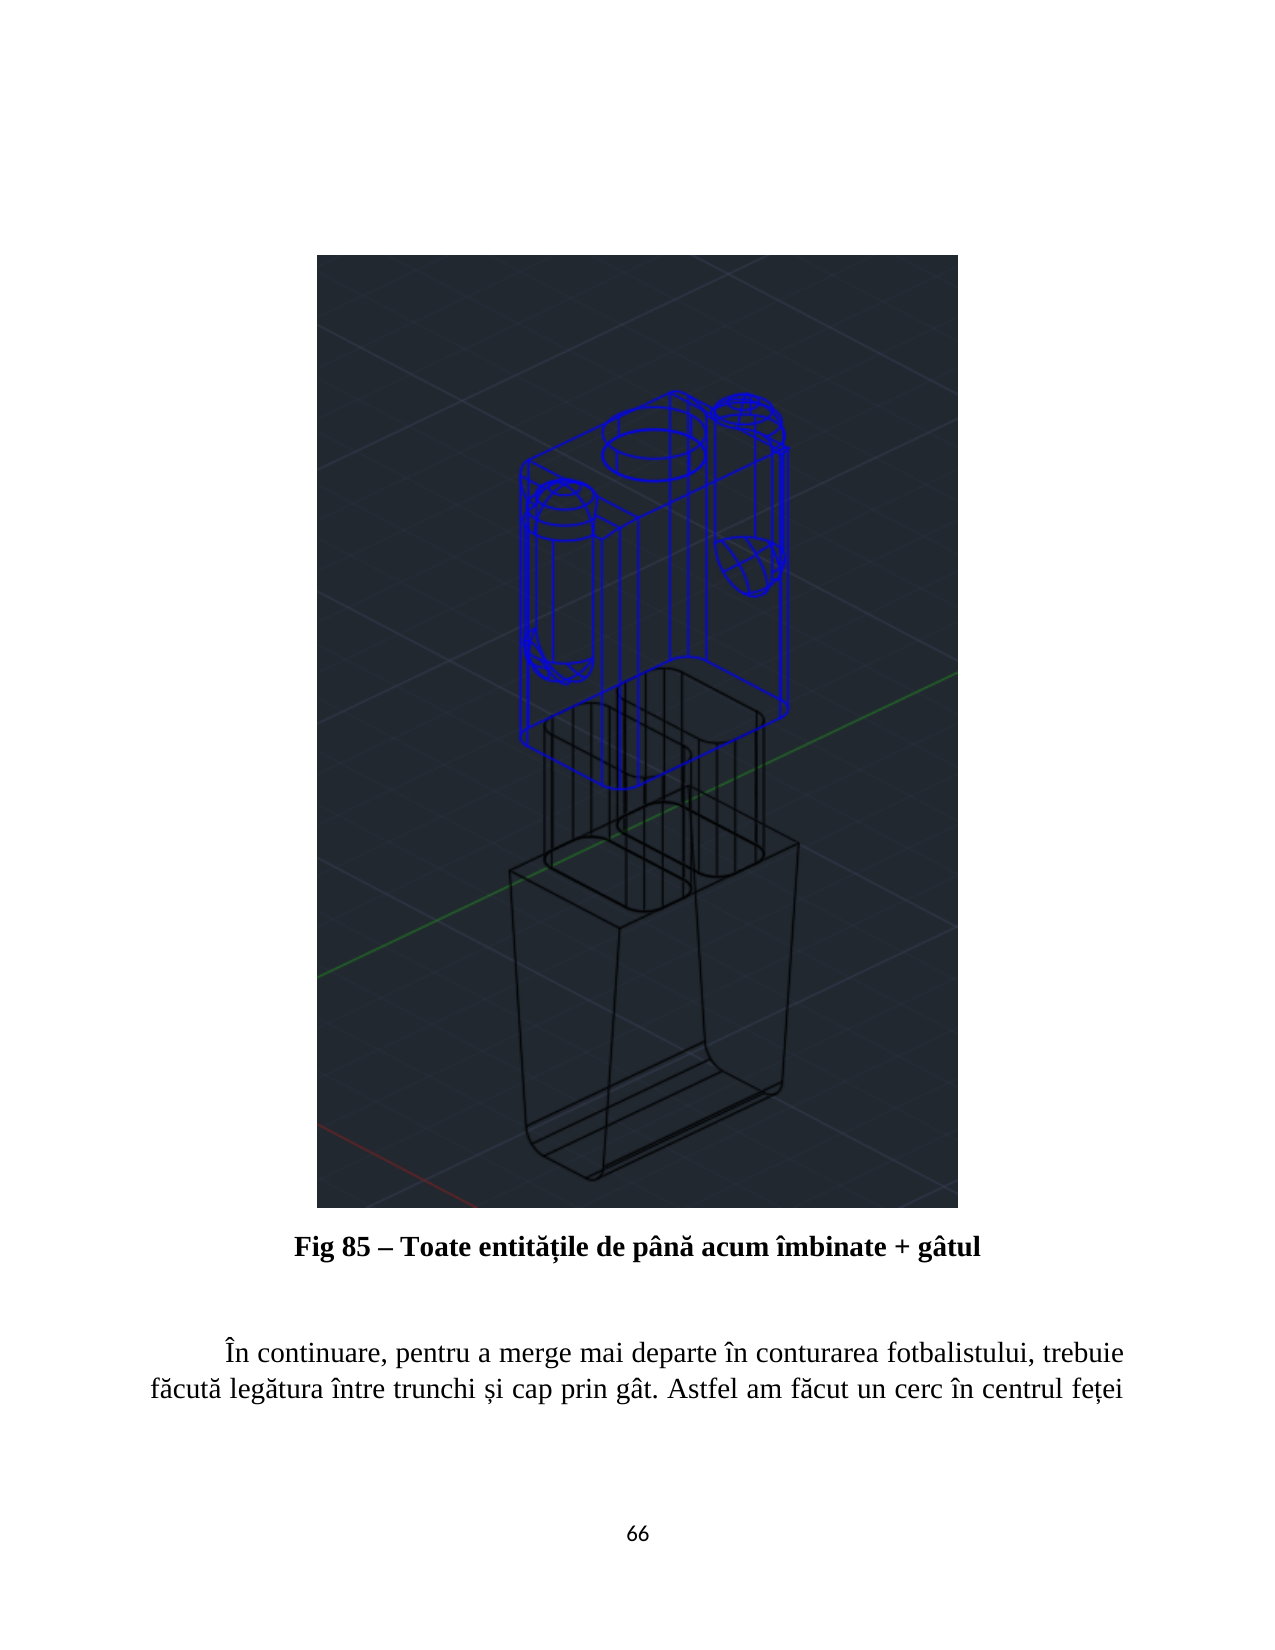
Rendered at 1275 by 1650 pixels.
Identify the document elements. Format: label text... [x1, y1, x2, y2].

picture [317, 255, 958, 1208]
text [150, 1335, 1125, 1404]
